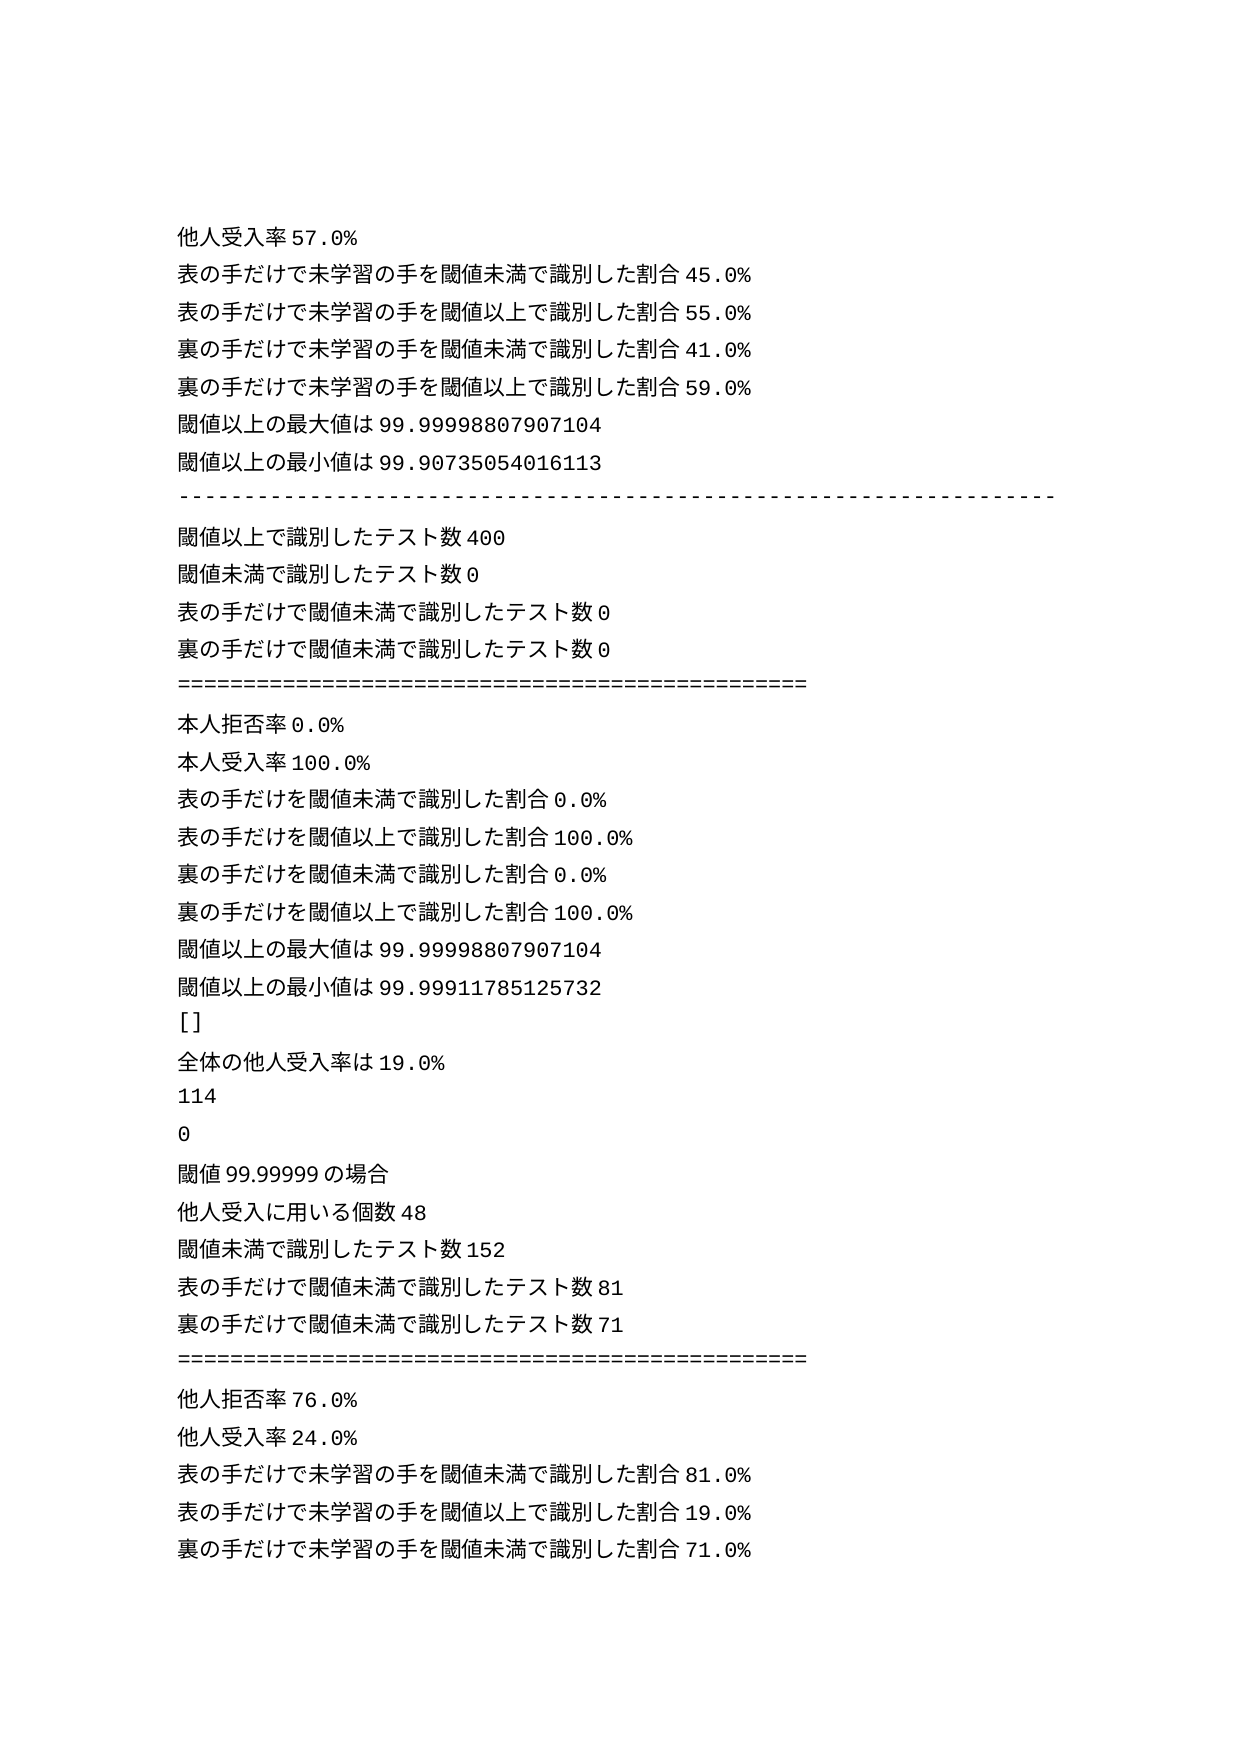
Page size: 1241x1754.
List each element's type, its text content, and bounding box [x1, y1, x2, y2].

text 閾値未満で識別したテスト数152 [177, 1229, 1063, 1267]
text 本人受入率100.0% [177, 742, 1063, 779]
text 閾値未満で識別したテスト数0 [177, 554, 1063, 592]
text 裏の手だけで閾値未満で識別したテスト数71 [177, 1304, 1063, 1342]
text 114 [177, 1079, 1063, 1117]
text 表の手だけで未学習の手を閾値以上で識別した割合19.0% [177, 1492, 1063, 1529]
text 裏の手だけを閾値未満で識別した割合0.0% [177, 854, 1063, 892]
text 表の手だけで閾値未満で識別したテスト数0 [177, 592, 1063, 629]
text 全体の他人受入率は19.0% [177, 1042, 1063, 1079]
text 表の手だけを閾値以上で識別した割合100.0% [177, 817, 1063, 854]
text 裏の手だけで未学習の手を閾値未満で識別した割合71.0% [177, 1529, 1063, 1567]
text 閾値以上で識別したテスト数400 [177, 517, 1063, 554]
text ================================================ [177, 1342, 1063, 1379]
text 裏の手だけを閾値以上で識別した割合100.0% [177, 892, 1063, 929]
text ------------------------------------------------------------------- [177, 479, 1063, 517]
text 他人受入率57.0% [177, 217, 1063, 254]
text 他人受入に用いる個数48 [177, 1192, 1063, 1229]
text 他人受入率24.0% [177, 1417, 1063, 1454]
text 表の手だけを閾値未満で識別した割合0.0% [177, 779, 1063, 817]
text 裏の手だけで未学習の手を閾値以上で識別した割合59.0% [177, 367, 1063, 404]
text 表の手だけで未学習の手を閾値未満で識別した割合45.0% [177, 254, 1063, 292]
text 表の手だけで閾値未満で識別したテスト数81 [177, 1267, 1063, 1304]
text 裏の手だけで閾値未満で識別したテスト数0 [177, 629, 1063, 667]
text 閾値99.99999の場合 [177, 1154, 1063, 1192]
text ================================================ [177, 667, 1063, 704]
text 0 [177, 1117, 1063, 1154]
text 表の手だけで未学習の手を閾値未満で識別した割合81.0% [177, 1454, 1063, 1492]
text 表の手だけで未学習の手を閾値以上で識別した割合55.0% [177, 292, 1063, 329]
text 本人拒否率0.0% [177, 704, 1063, 742]
text 裏の手だけで未学習の手を閾値未満で識別した割合41.0% [177, 329, 1063, 367]
text 閾値以上の最大値は99.99998807907104 [177, 404, 1063, 442]
text 閾値以上の最小値は99.99911785125732 [177, 967, 1063, 1004]
text 閾値以上の最大値は99.99998807907104 [177, 929, 1063, 967]
text 他人拒否率76.0% [177, 1379, 1063, 1417]
text [] [177, 1004, 1063, 1042]
text 閾値以上の最小値は99.90735054016113 [177, 442, 1063, 479]
